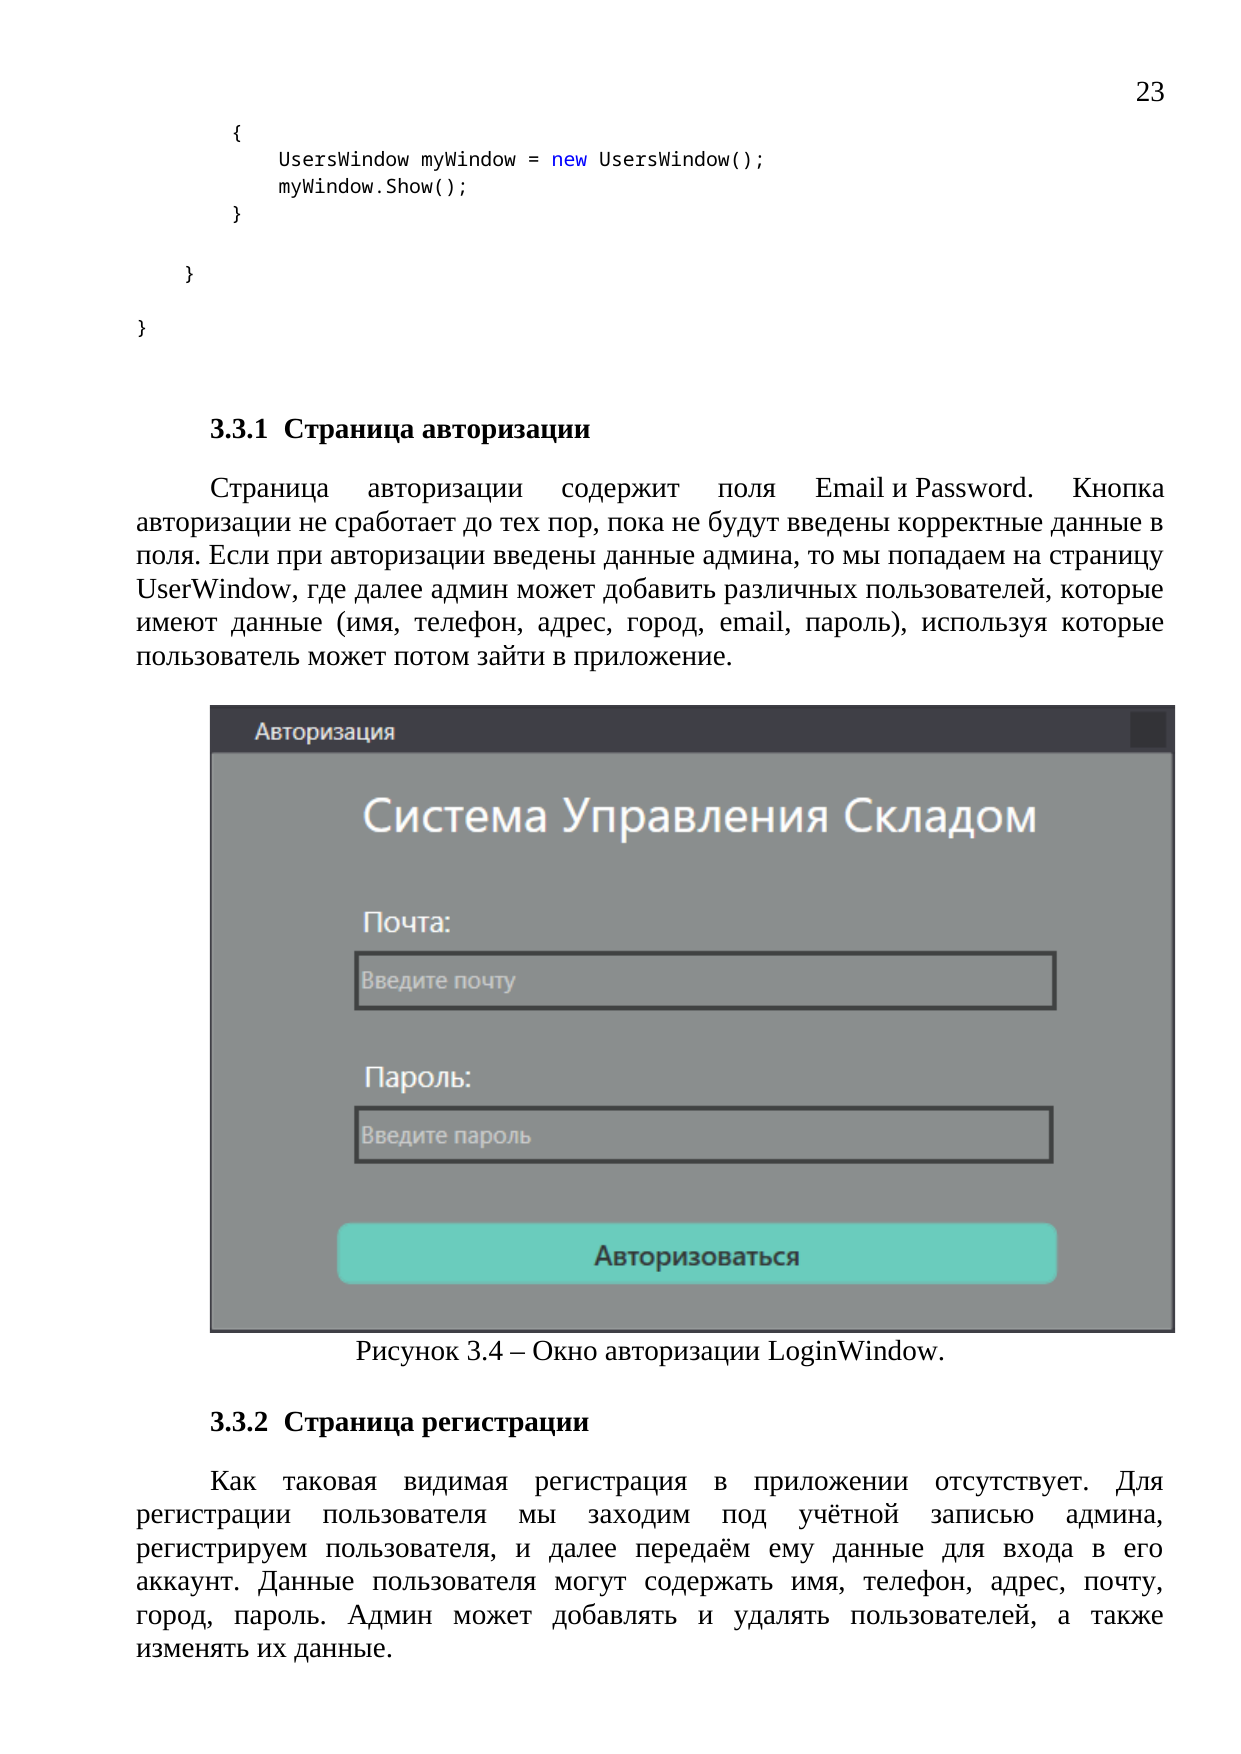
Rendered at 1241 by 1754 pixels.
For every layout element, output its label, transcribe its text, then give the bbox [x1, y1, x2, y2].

picture [209, 705, 1176, 1333]
text { [136, 118, 1164, 145]
text Как таковая видимая регистрация в приложении отсутствует. Для регистрации пользователя мы заходим под учётной записью админа, регистрируем пользователя, и далее передаём ему данные для входа в его аккаунт. Данные пользователя могут содержать имя, телефон, адрес, почту, город, пароль. Админ может добавлять и удалять пользователей, а также изменять их данные. [136, 1463, 1164, 1664]
text } [136, 313, 1164, 341]
text UsersWindow myWindow = new UsersWindow(); [136, 145, 1164, 172]
text } [136, 259, 1164, 287]
text Страница авторизации содержит поля Email и Password. Кнопка авторизации не сработает до тех пор, пока не будут введены корректные данные в поля. Если при авторизации введены данные админа, то мы попадаем на страницу UserWindow, где далее админ может добавить различных пользователей, которые имеют данные (имя, телефон, адрес, город, email, пароль), используя которые пользователь может потом зайти в приложение. [136, 470, 1164, 671]
text myWindow.Show(); [136, 172, 1164, 199]
text } [136, 199, 1164, 226]
subtitle Страница регистрации [136, 1404, 1164, 1438]
text Рисунок 3.4 – Окно авторизации LoginWindow. [136, 1333, 1164, 1367]
subtitle Страница авторизации [136, 412, 1164, 445]
